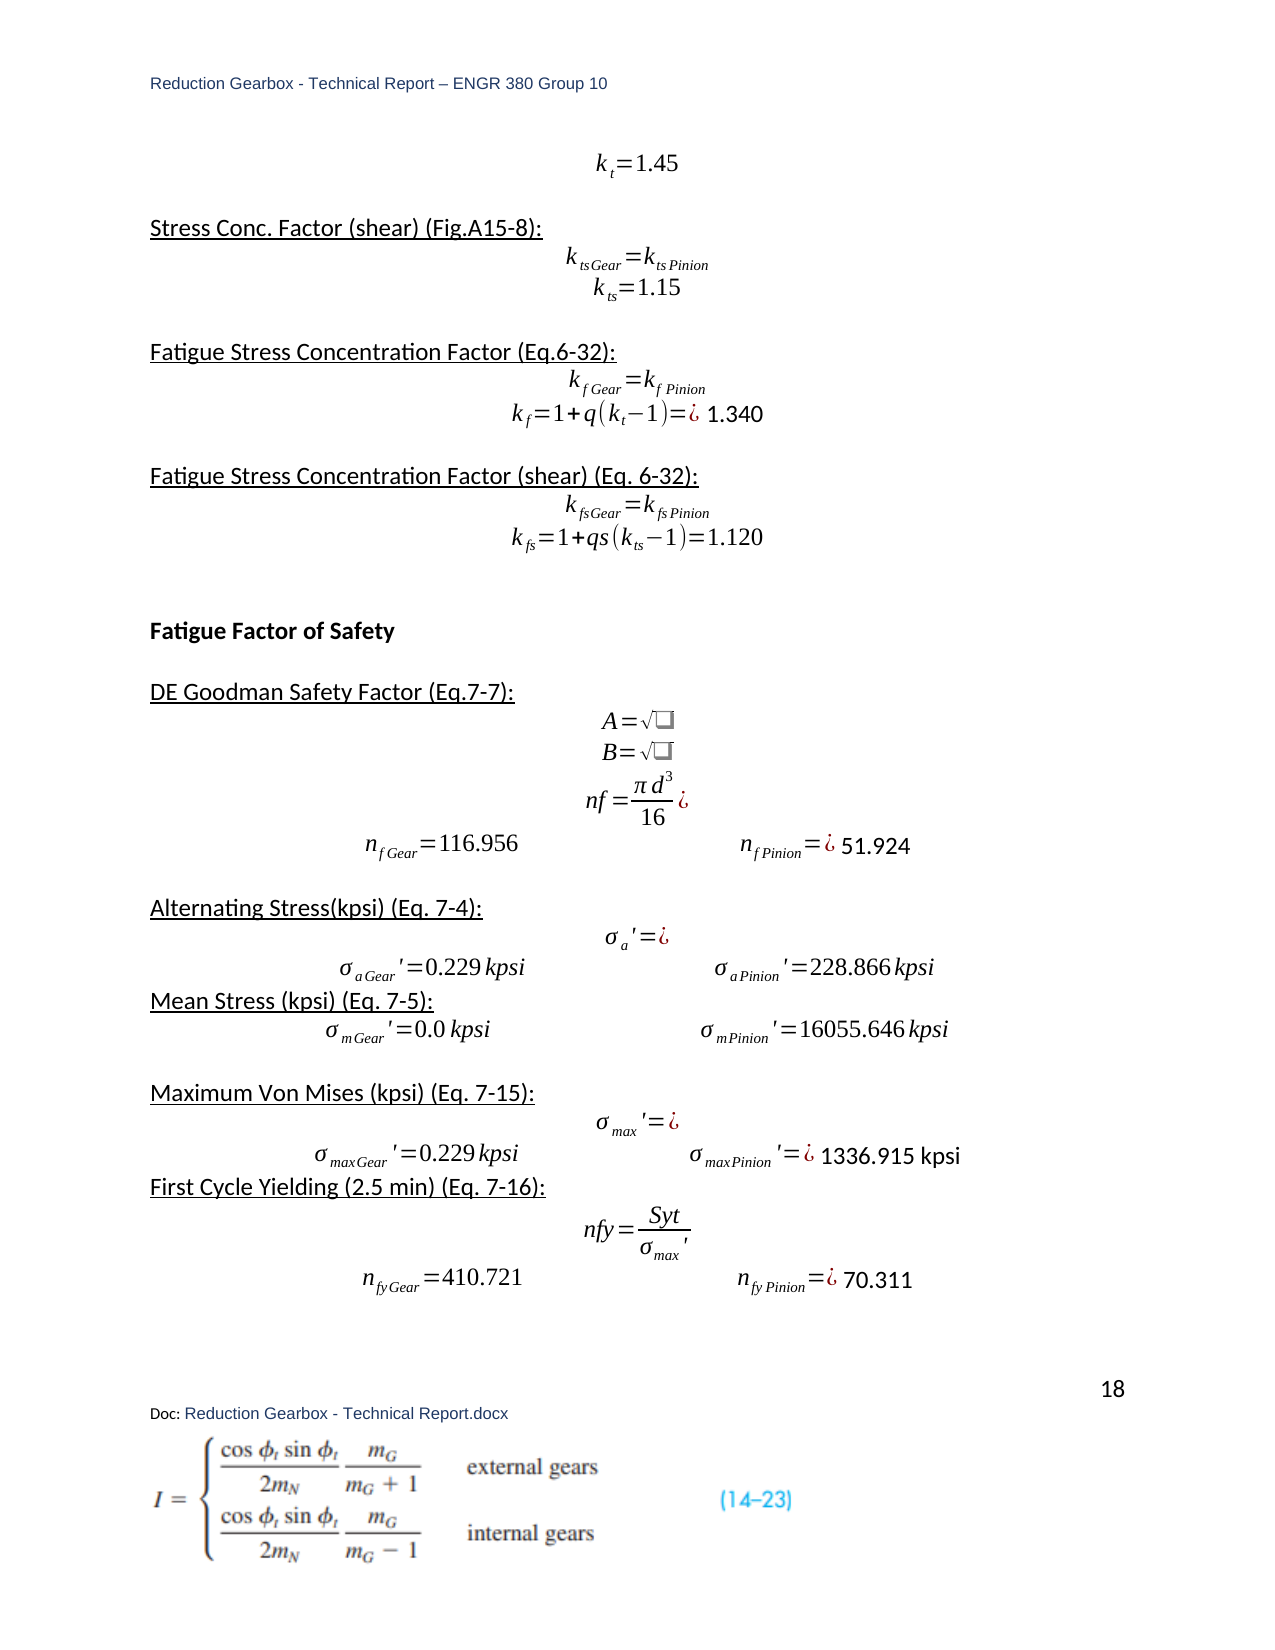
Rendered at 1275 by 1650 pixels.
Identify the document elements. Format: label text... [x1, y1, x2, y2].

text Fatigue Stress Concentration Factor (shear) (Eq. 6-32): [150, 460, 1125, 491]
text Alternating Stress(kpsi) (Eq. 7-4): [150, 892, 1125, 922]
text 51.924 [150, 830, 1125, 861]
picture [150, 1427, 802, 1577]
text 1336.915 kpsi [150, 1139, 1125, 1171]
text First Cycle Yielding (2.5 min) (Eq. 7-16): [150, 1171, 1125, 1201]
text 1.340 [150, 397, 1125, 429]
text Stress Conc. Factor (shear) (Fig.A15-8): [150, 212, 1125, 242]
text Maximum Von Mises (kpsi) (Eq. 7-15): [150, 1077, 1125, 1108]
text 70.311 [150, 1264, 1125, 1295]
text Fatigue Stress Concentration Factor (Eq.6-32): [150, 336, 1125, 366]
text Mean Stress (kpsi) (Eq. 7-5): [150, 985, 1125, 1016]
text Fatigue Factor of Safety [150, 615, 1125, 645]
text DE Goodman Safety Factor (Eq.7-7): [150, 676, 1125, 706]
